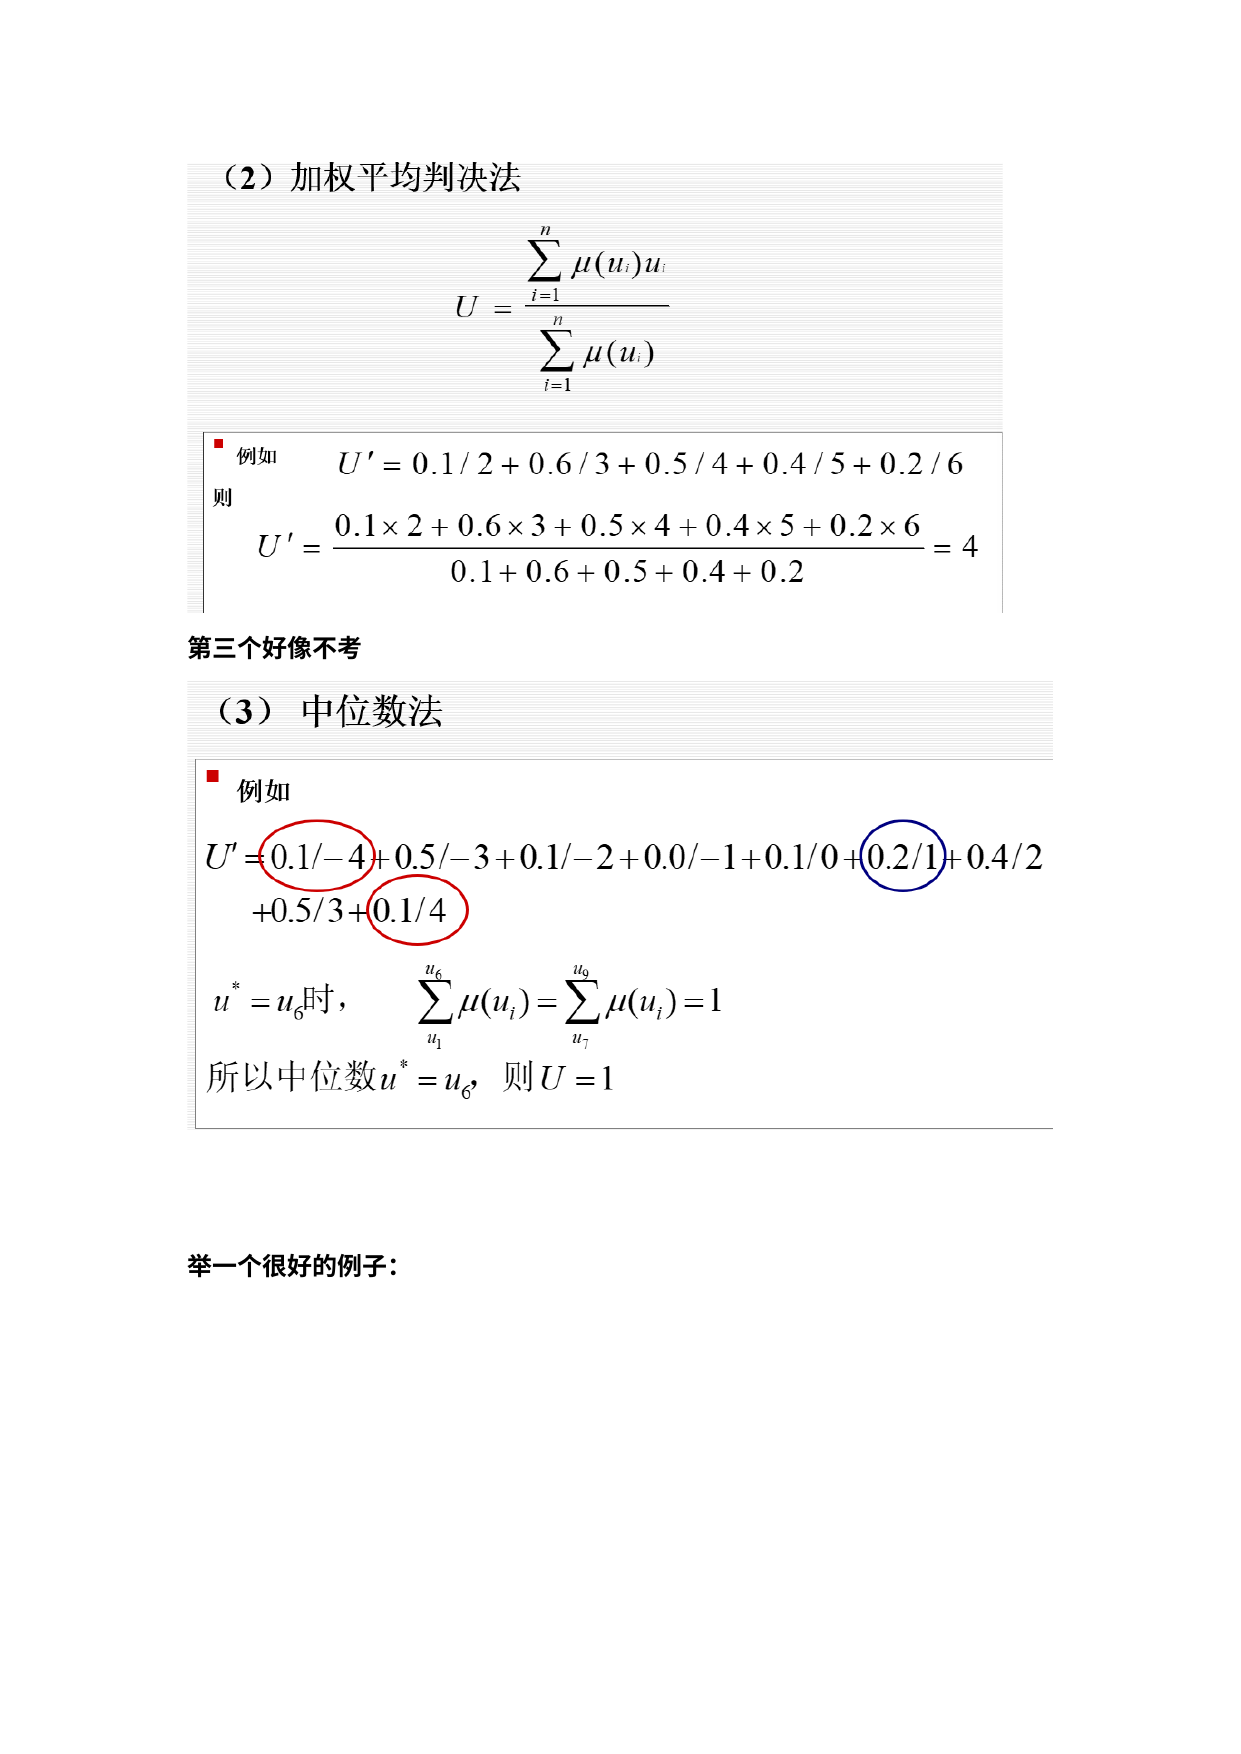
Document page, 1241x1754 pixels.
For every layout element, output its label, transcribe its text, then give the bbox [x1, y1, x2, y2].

picture [187, 681, 1053, 1130]
picture [187, 162, 1003, 613]
text 第三个好像不考 [187, 628, 1053, 665]
text 举一个很好的例子： [187, 1246, 1053, 1282]
